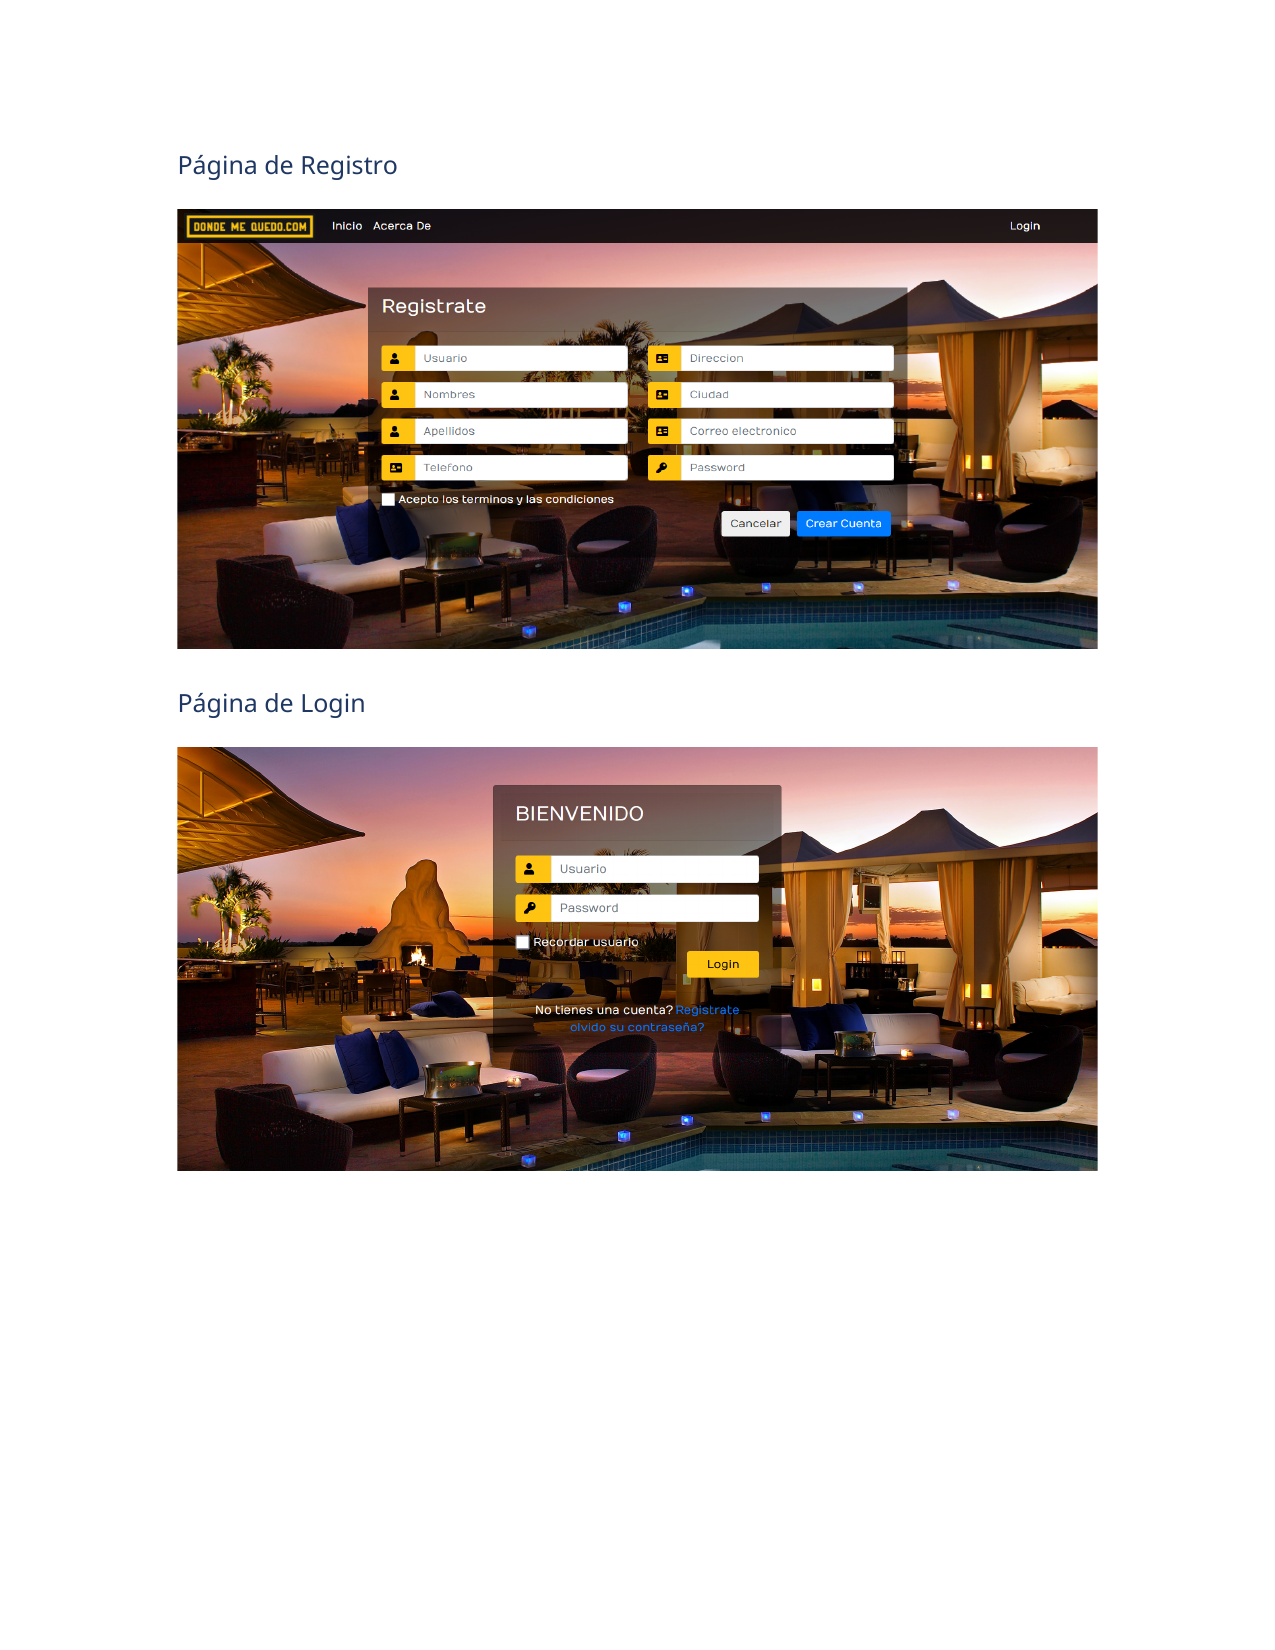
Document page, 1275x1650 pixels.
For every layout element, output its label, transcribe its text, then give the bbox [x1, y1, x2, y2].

subtitle Página de Login [177, 685, 1098, 719]
picture [177, 747, 1098, 1171]
subtitle Página de Registro [177, 148, 1098, 182]
picture [177, 209, 1098, 649]
